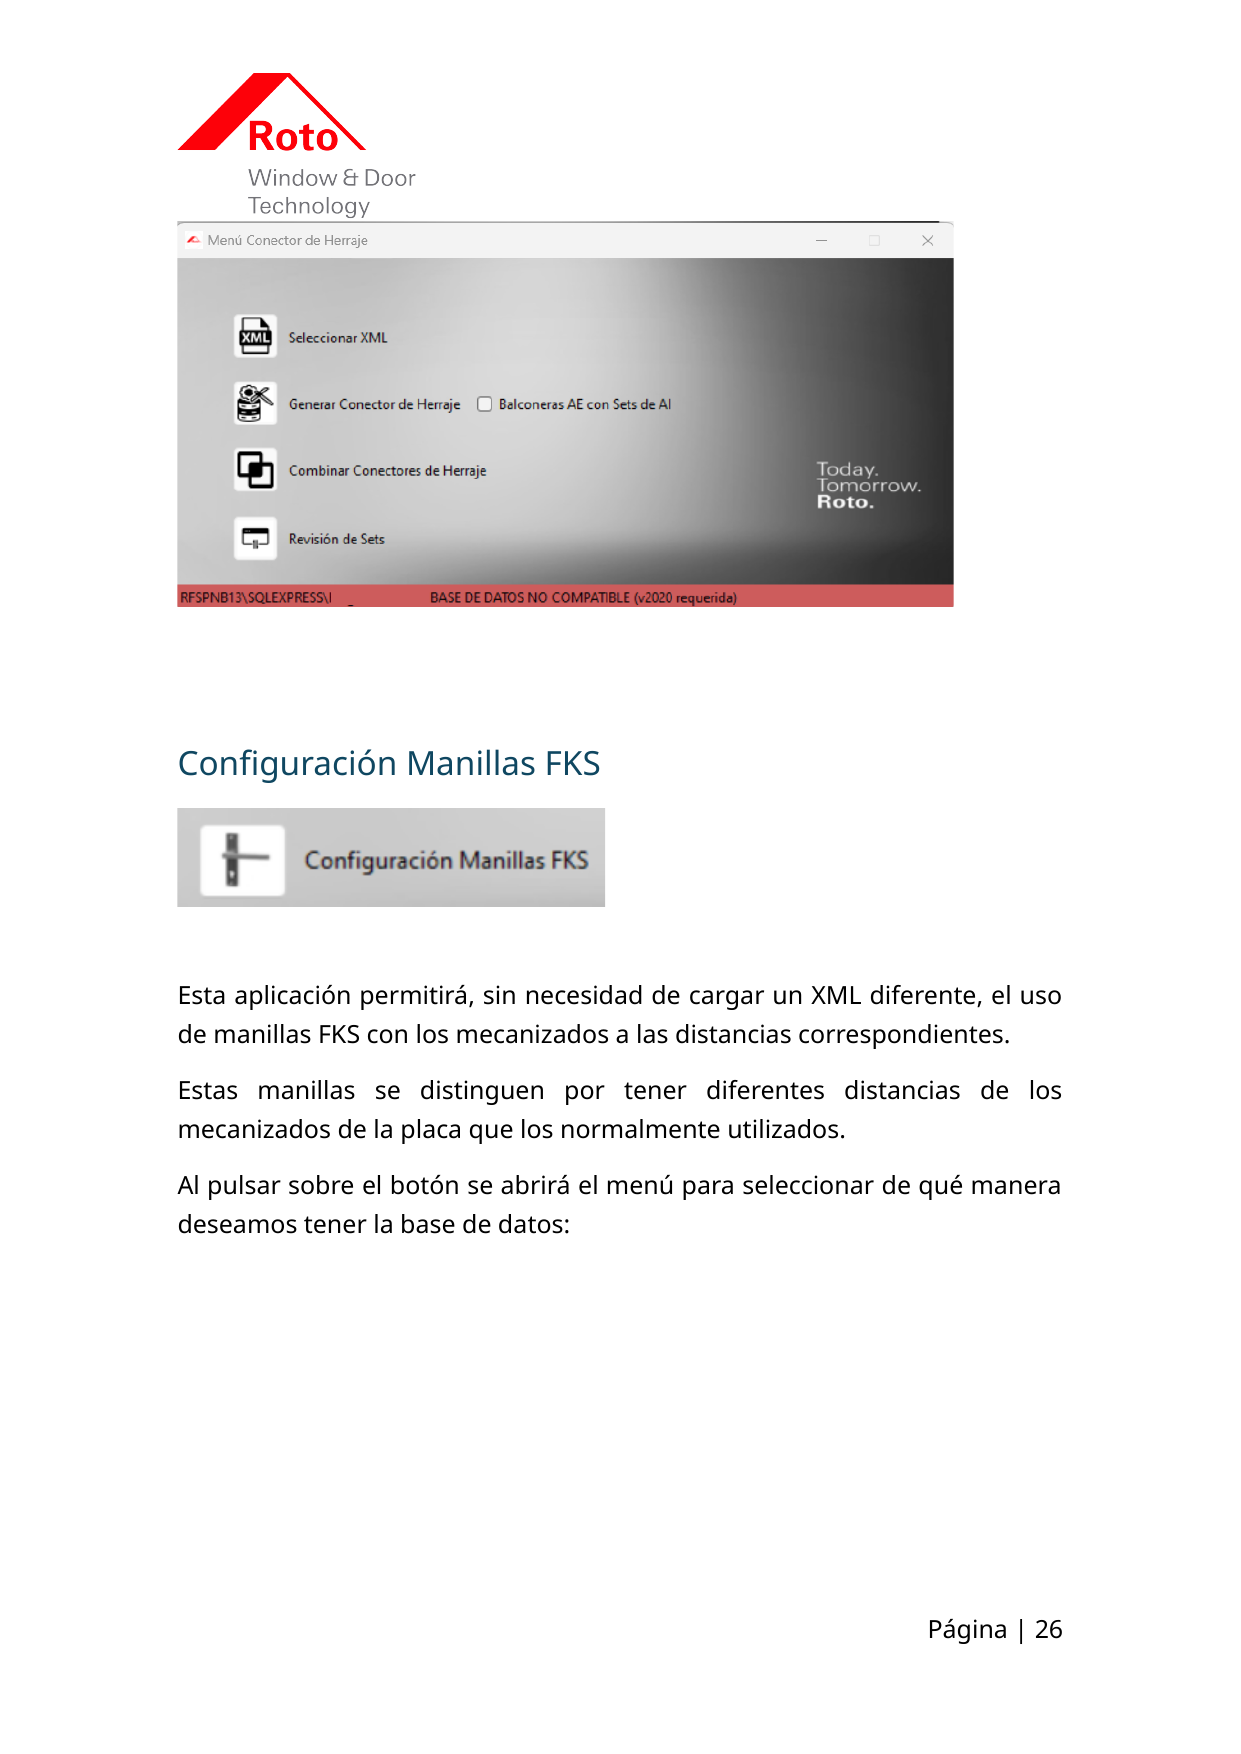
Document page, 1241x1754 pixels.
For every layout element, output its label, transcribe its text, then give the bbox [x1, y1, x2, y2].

text Al pulsar sobre el botón se abrirá el menú para seleccionar de qué manera deseamos tener la base de datos: [177, 1168, 1063, 1241]
picture [177, 73, 954, 607]
picture [177, 808, 606, 907]
text Estas manillas se distinguen por tener diferentes distancias de los mecanizados de la placa que los normalmente utilizados. [177, 1073, 1063, 1146]
text Esta aplicación permitirá, sin necesidad de cargar un XML diferente, el uso de manillas FKS con los mecanizados a las distancias correspondientes. [177, 978, 1063, 1051]
subtitle Configuración Manillas FKS [177, 740, 1063, 785]
